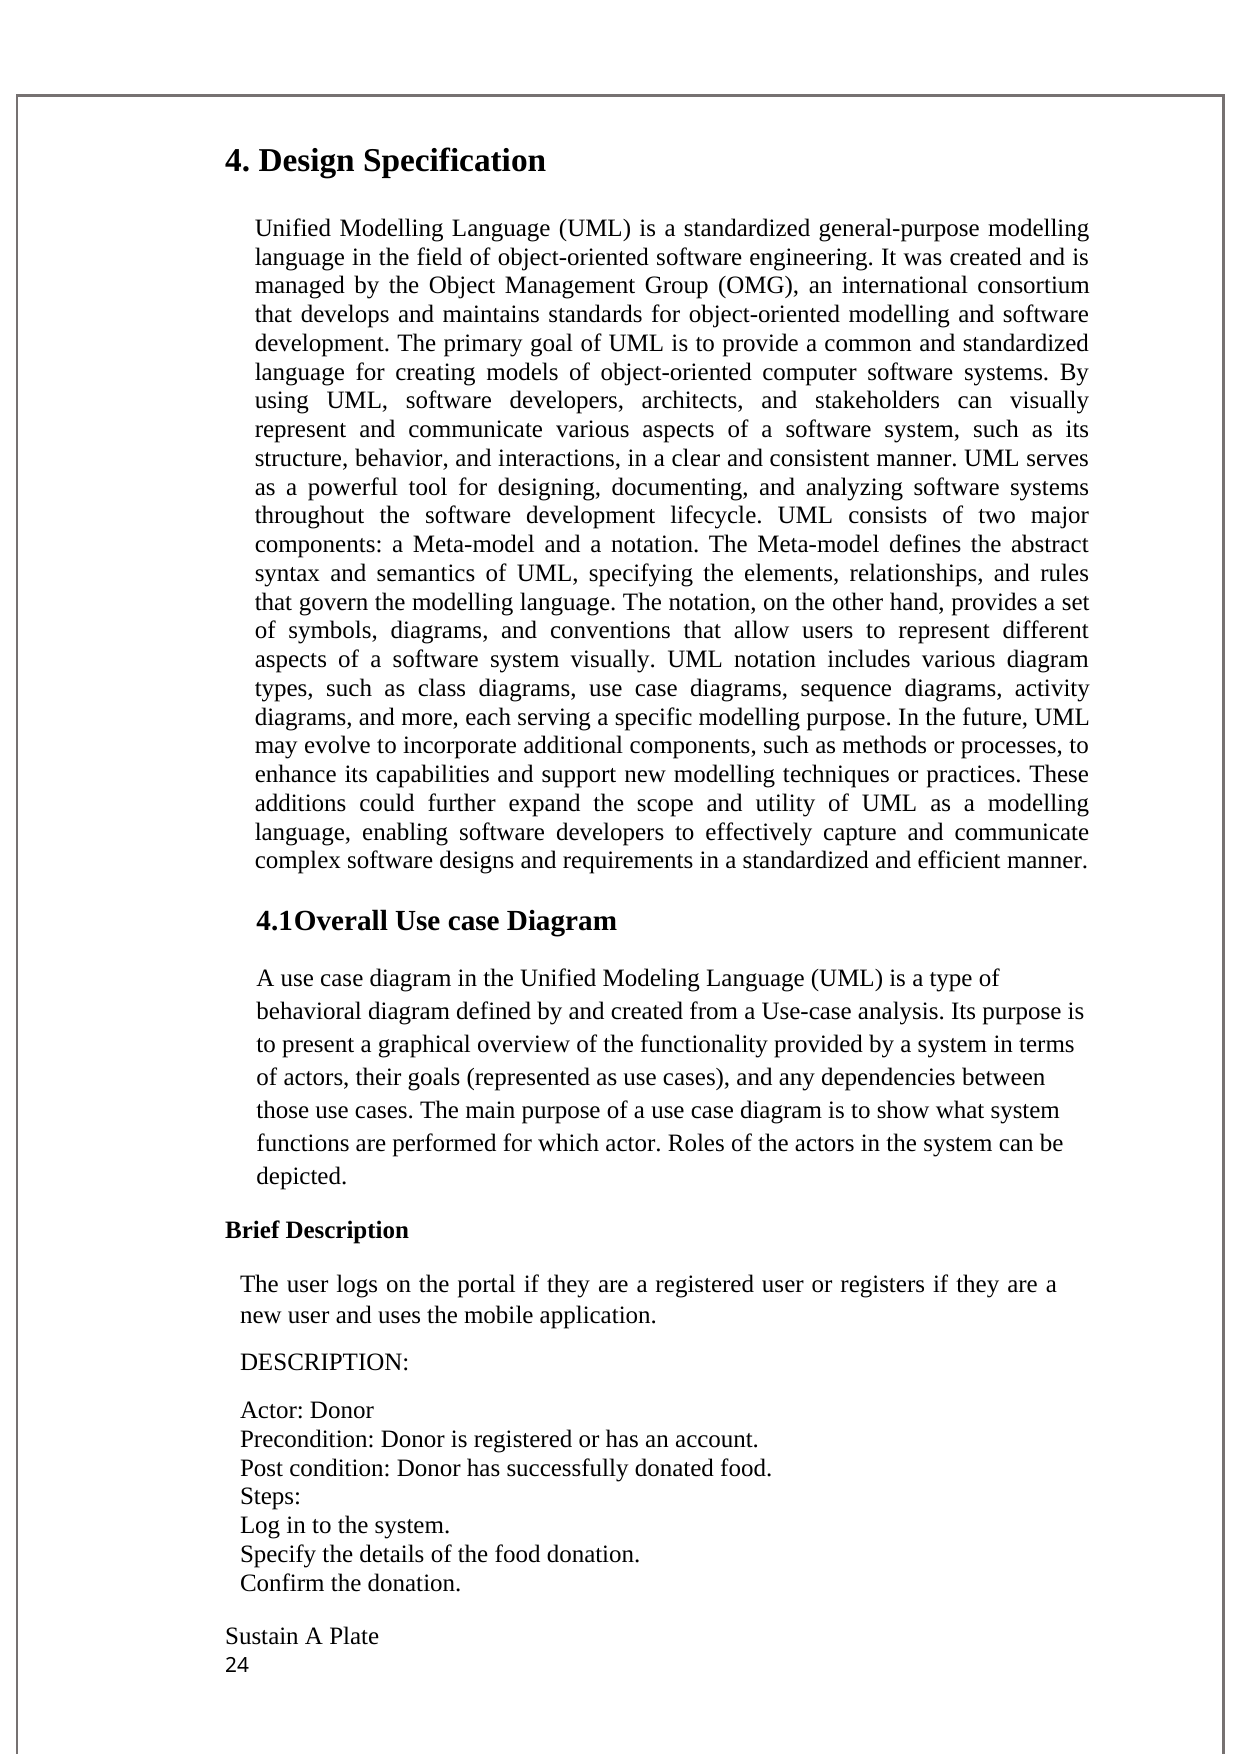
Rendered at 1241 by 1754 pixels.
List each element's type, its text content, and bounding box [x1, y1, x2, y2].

text Access to analytics and reports for system performance and impact metrics. [225, 75, 1090, 104]
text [254, 979, 1090, 1583]
text 4. Design Specification [225, 906, 1090, 944]
